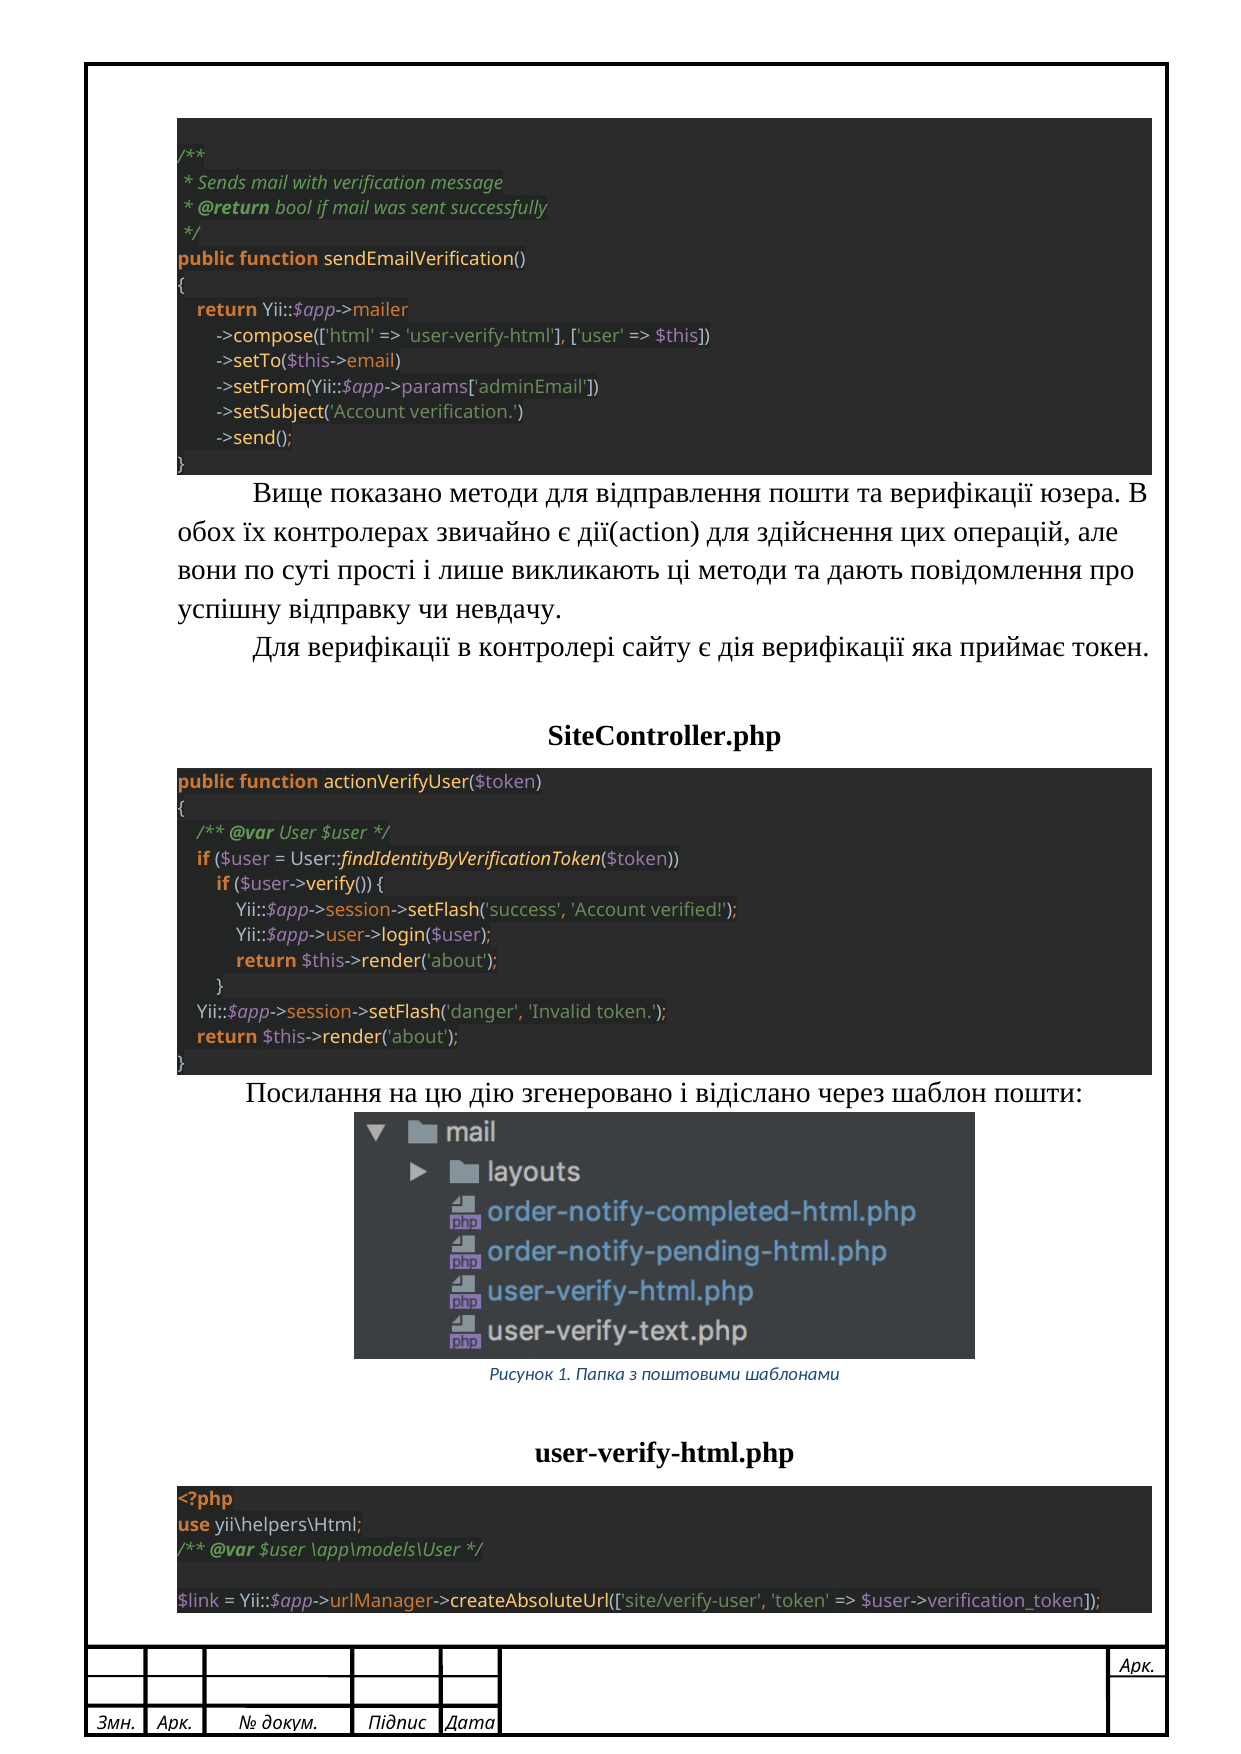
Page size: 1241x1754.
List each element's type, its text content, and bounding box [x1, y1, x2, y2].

text SiteController.php [177, 718, 1152, 752]
text public function actionVerifyUser($token) { /** @var User $user */ if ($user = User::findIdentityByVerificationToken($token)) if ($user->verify()) { Yii::$app->session->setFlash('success', 'Account verified!'); Yii::$app->user->login($user); return $this->render('about'); } Yii::$app->session->setFlash('danger', 'Invalid token.'); return $this->render('about'); } [177, 768, 1152, 1075]
picture [354, 1112, 975, 1359]
text Вище показано методи для відправлення пошти та верифікації юзера. В обох їх контролерах звичайно є дії(action) для здійснення цих операцій, але вони по суті прості і лише викликають ці методи та дають повідомлення про успішну відправку чи невдачу. [177, 475, 1152, 624]
text user-verify-html.php [177, 1435, 1152, 1469]
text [177, 1486, 1152, 1613]
text Рисунок 1. Папка з поштовими шаблонами [177, 1362, 1152, 1385]
text Для верифікації в контролері сайту є дія верифікації яка приймає токен. [177, 629, 1152, 663]
